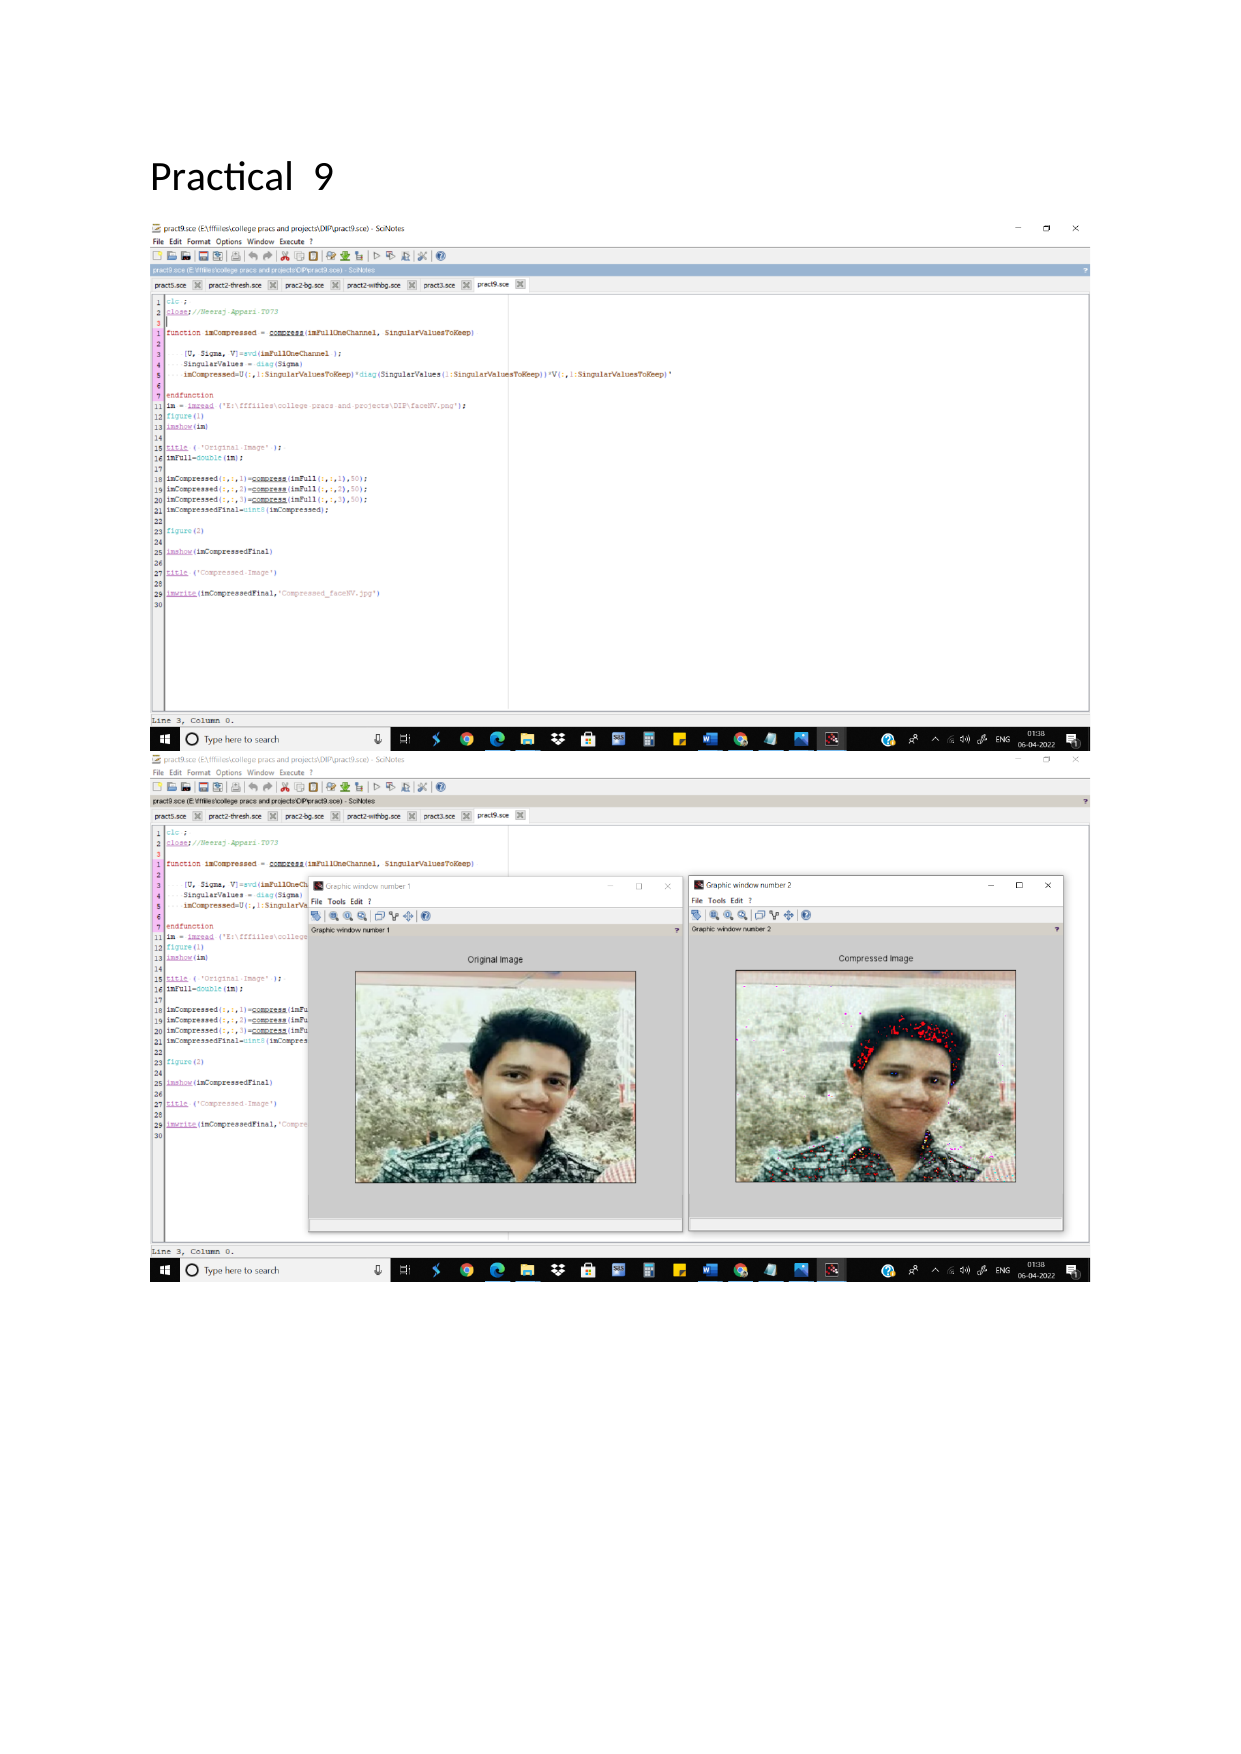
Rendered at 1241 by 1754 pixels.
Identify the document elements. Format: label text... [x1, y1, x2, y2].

picture [150, 752, 1091, 1282]
text Practical 9 [150, 150, 1090, 201]
picture [150, 221, 1091, 751]
